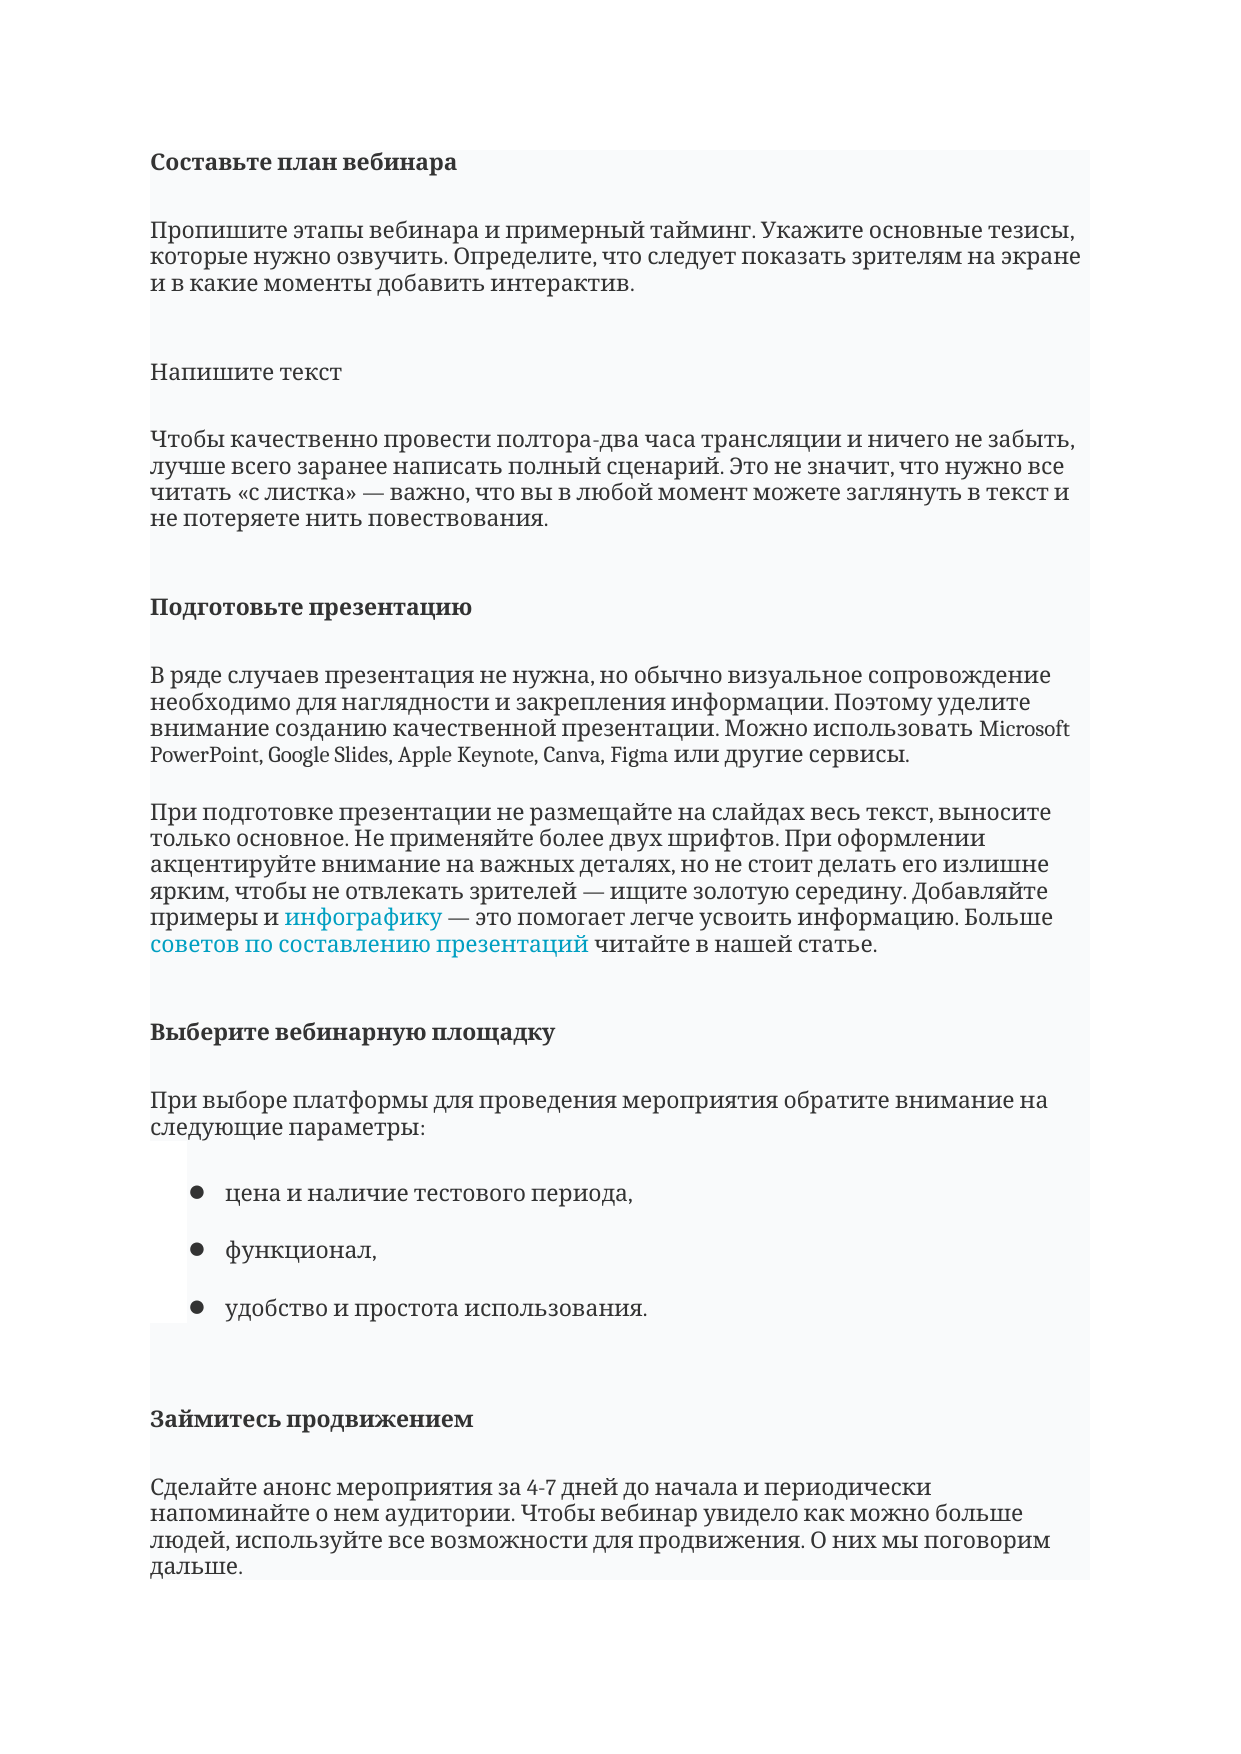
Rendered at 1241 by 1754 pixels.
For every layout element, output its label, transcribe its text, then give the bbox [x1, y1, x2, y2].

list цена и наличие тестового периода, [187, 1172, 1090, 1208]
text При выборе платформы для проведения мероприятия обратите внимание на следующие параметры: [150, 1088, 1090, 1141]
text Чтобы качественно провести полтора-два часа трансляции и ничего не забыть, лучше всего заранее написать полный сценарий. Это не значит, что нужно все читать «с листка» — важно, что вы в любой момент можете заглянуть в текст и не потеряете нить повествования. [150, 427, 1090, 533]
subtitle Составьте план вебинара [150, 150, 1090, 176]
text В ряде случаев презентация не нужна, но обычно визуальное сопровождение необходимо для наглядности и закрепления информации. Поэтому уделите внимание созданию качественной презентации. Можно использовать Microsoft PowerPoint, Google Slides, Apple Keynote, Canva, Figma или другие сервисы. [150, 663, 1090, 768]
subtitle Напишите текст [150, 359, 1090, 386]
subtitle Подготовьте презентацию [150, 595, 1090, 621]
list удобство и простота использования. [187, 1287, 1090, 1323]
list функционал, [187, 1229, 1090, 1265]
text Пропишите этапы вебинара и примерный тайминг. Укажите основные тезисы, которые нужно озвучить. Определите, что следует показать зрителям на экране и в какие моменты добавить интерактив. [150, 218, 1090, 297]
subtitle Займитесь продвижением [150, 1407, 1090, 1433]
subtitle Выберите вебинарную площадку [150, 1020, 1090, 1047]
text При подготовке презентации не размещайте на слайдах весь текст, выносите только основное. Не применяйте более двух шрифтов. При оформлении акцентируйте внимание на важных деталях, но не стоит делать его излишне ярким, чтобы не отвлекать зрителей — ищите золотую середину. Добавляйте примеры и инфографику — это помогает легче усвоить информацию. Больше советов по составлению презентаций читайте в нашей статье. [150, 799, 1090, 958]
text Сделайте анонс мероприятия за 4-7 дней до начала и периодически напоминайте о нем аудитории. Чтобы вебинар увидело как можно больше людей, используйте все возможности для продвижения. О них мы поговорим дальше. [150, 1475, 1090, 1580]
